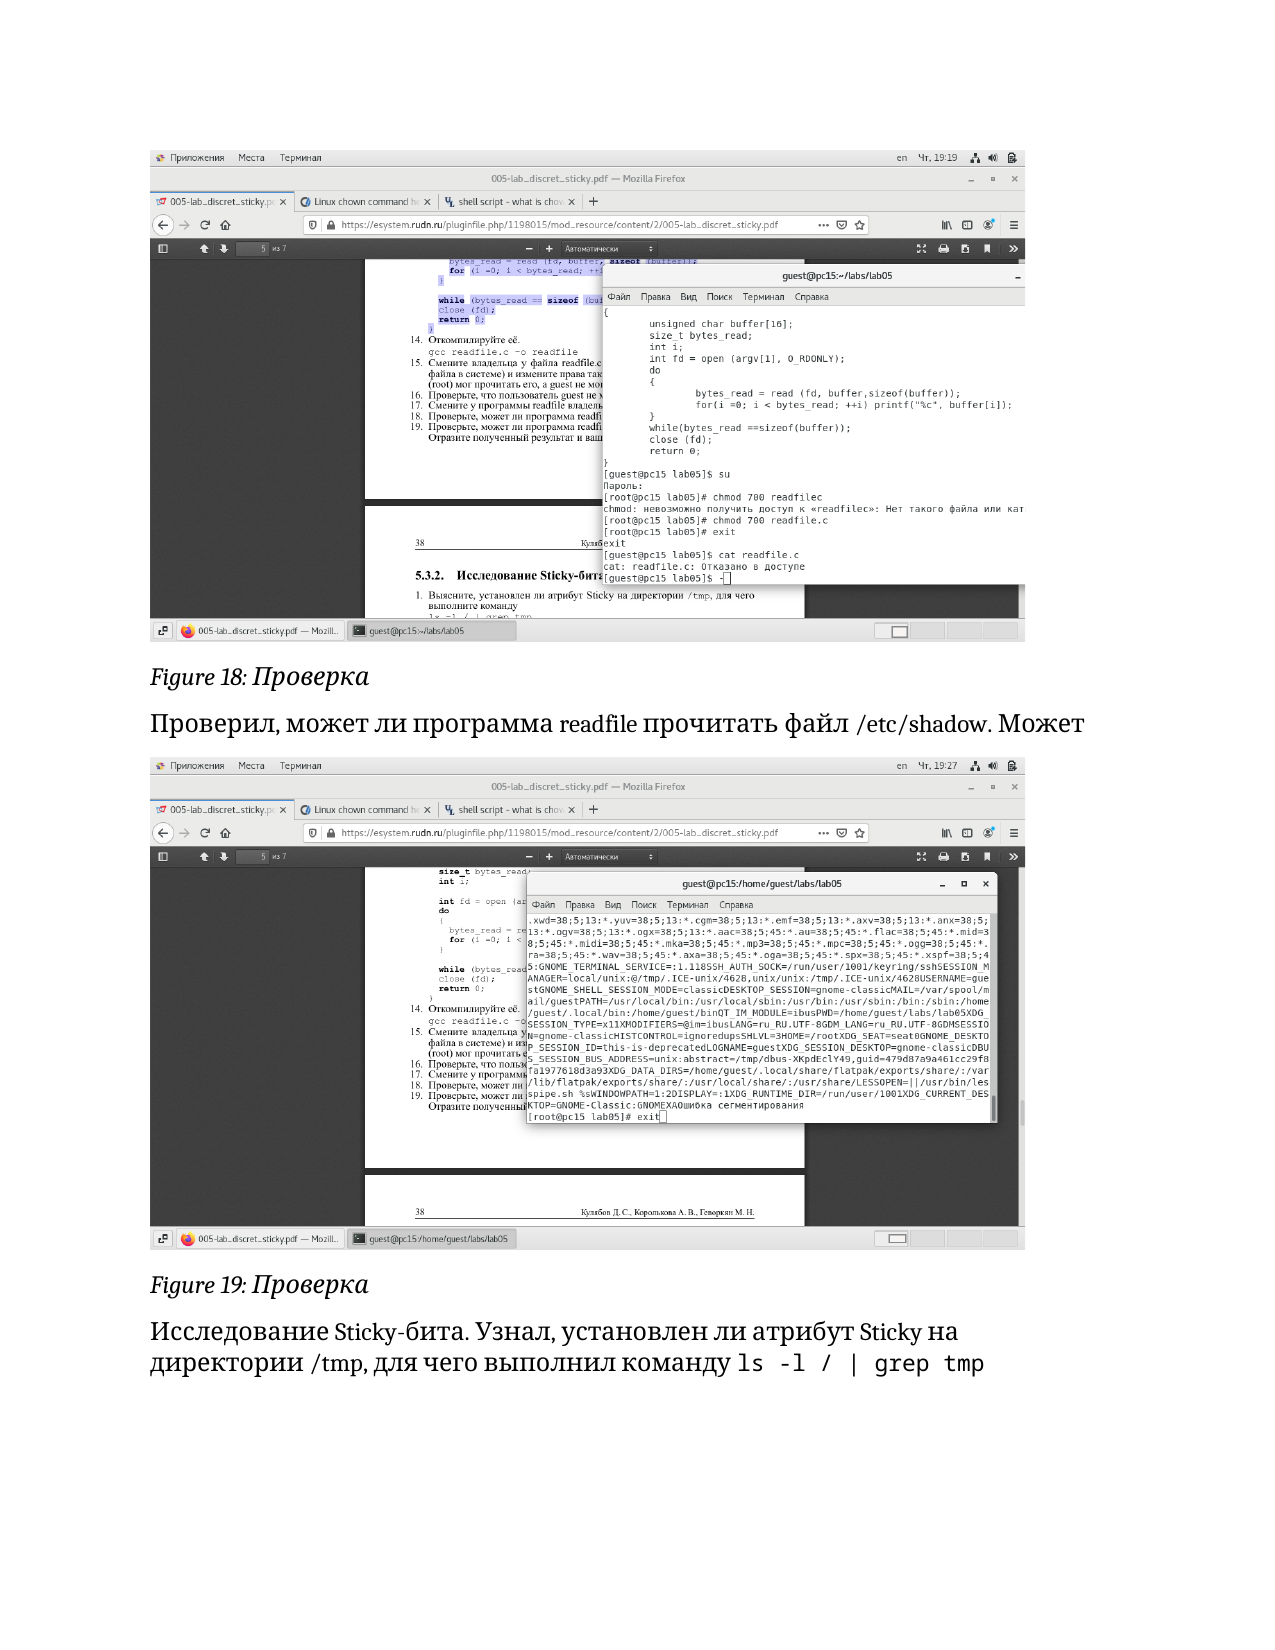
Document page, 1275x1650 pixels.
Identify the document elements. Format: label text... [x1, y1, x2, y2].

text Исследование Sticky-бита. Узнал, установлен ли атрибут Sticky на директории /tmp, для чего выполнил команду ls -l / | grep tmp [150, 1318, 1125, 1378]
text Проверил, может ли программа readfile прочитать файл /etc/shadow. Может [150, 710, 1125, 739]
text Figure 19: Проверка [150, 1271, 1125, 1299]
picture [150, 757, 1025, 1250]
picture [150, 150, 1025, 642]
text Figure 18: Проверка [150, 663, 1125, 692]
